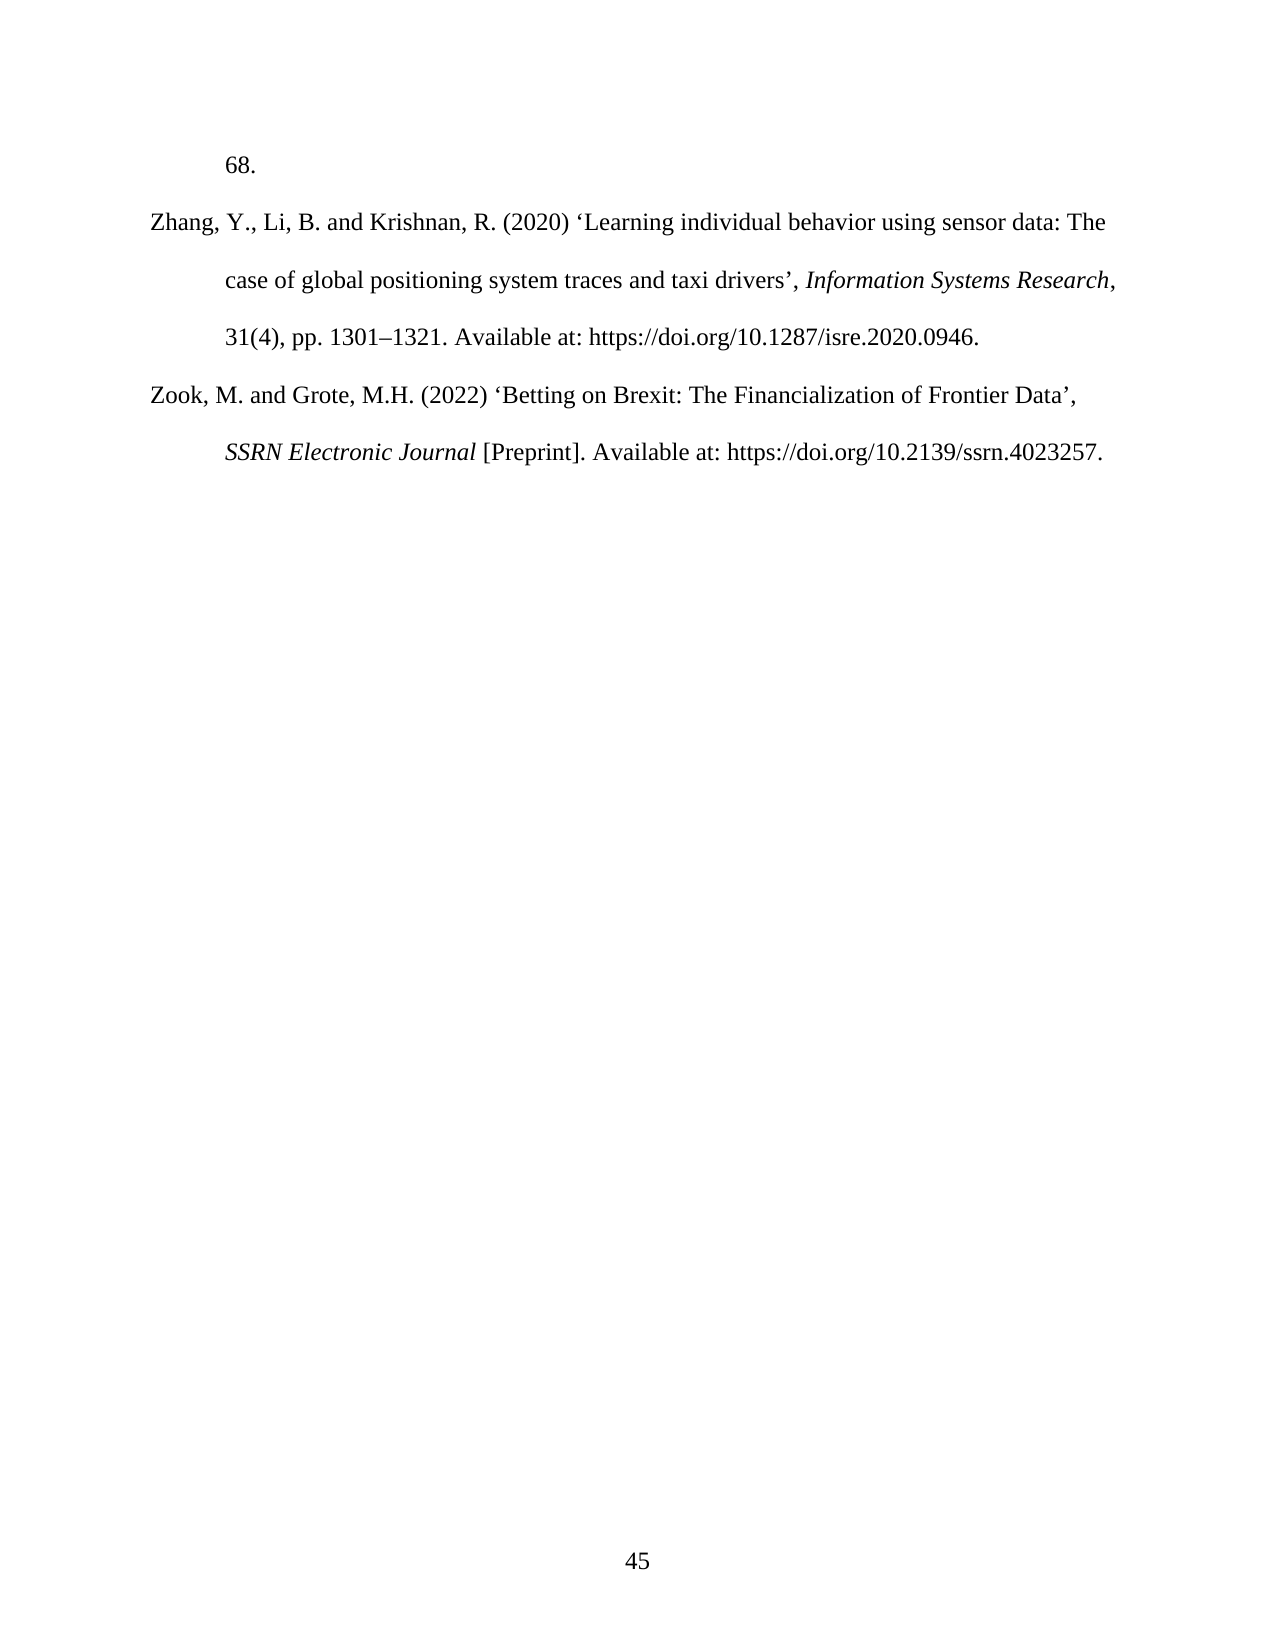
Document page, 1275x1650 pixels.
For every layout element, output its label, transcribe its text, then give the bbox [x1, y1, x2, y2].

text Zhang, Y., Li, B. and Krishnan, R. (2020) ‘Learning individual behavior using sensor data: The case of global positioning system traces and taxi drivers’, Information Systems Research, 31(4), pp. 1301–1321. Available at: https://doi.org/10.1287/isre.2020.0946. [150, 207, 1125, 351]
text Zook, M. and Grote, M.H. (2022) ‘Betting on Brexit: The Financialization of Frontier Data’, SSRN Electronic Journal [Preprint]. Available at: https://doi.org/10.2139/ssrn.4023257. [150, 380, 1125, 466]
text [150, 150, 1125, 179]
